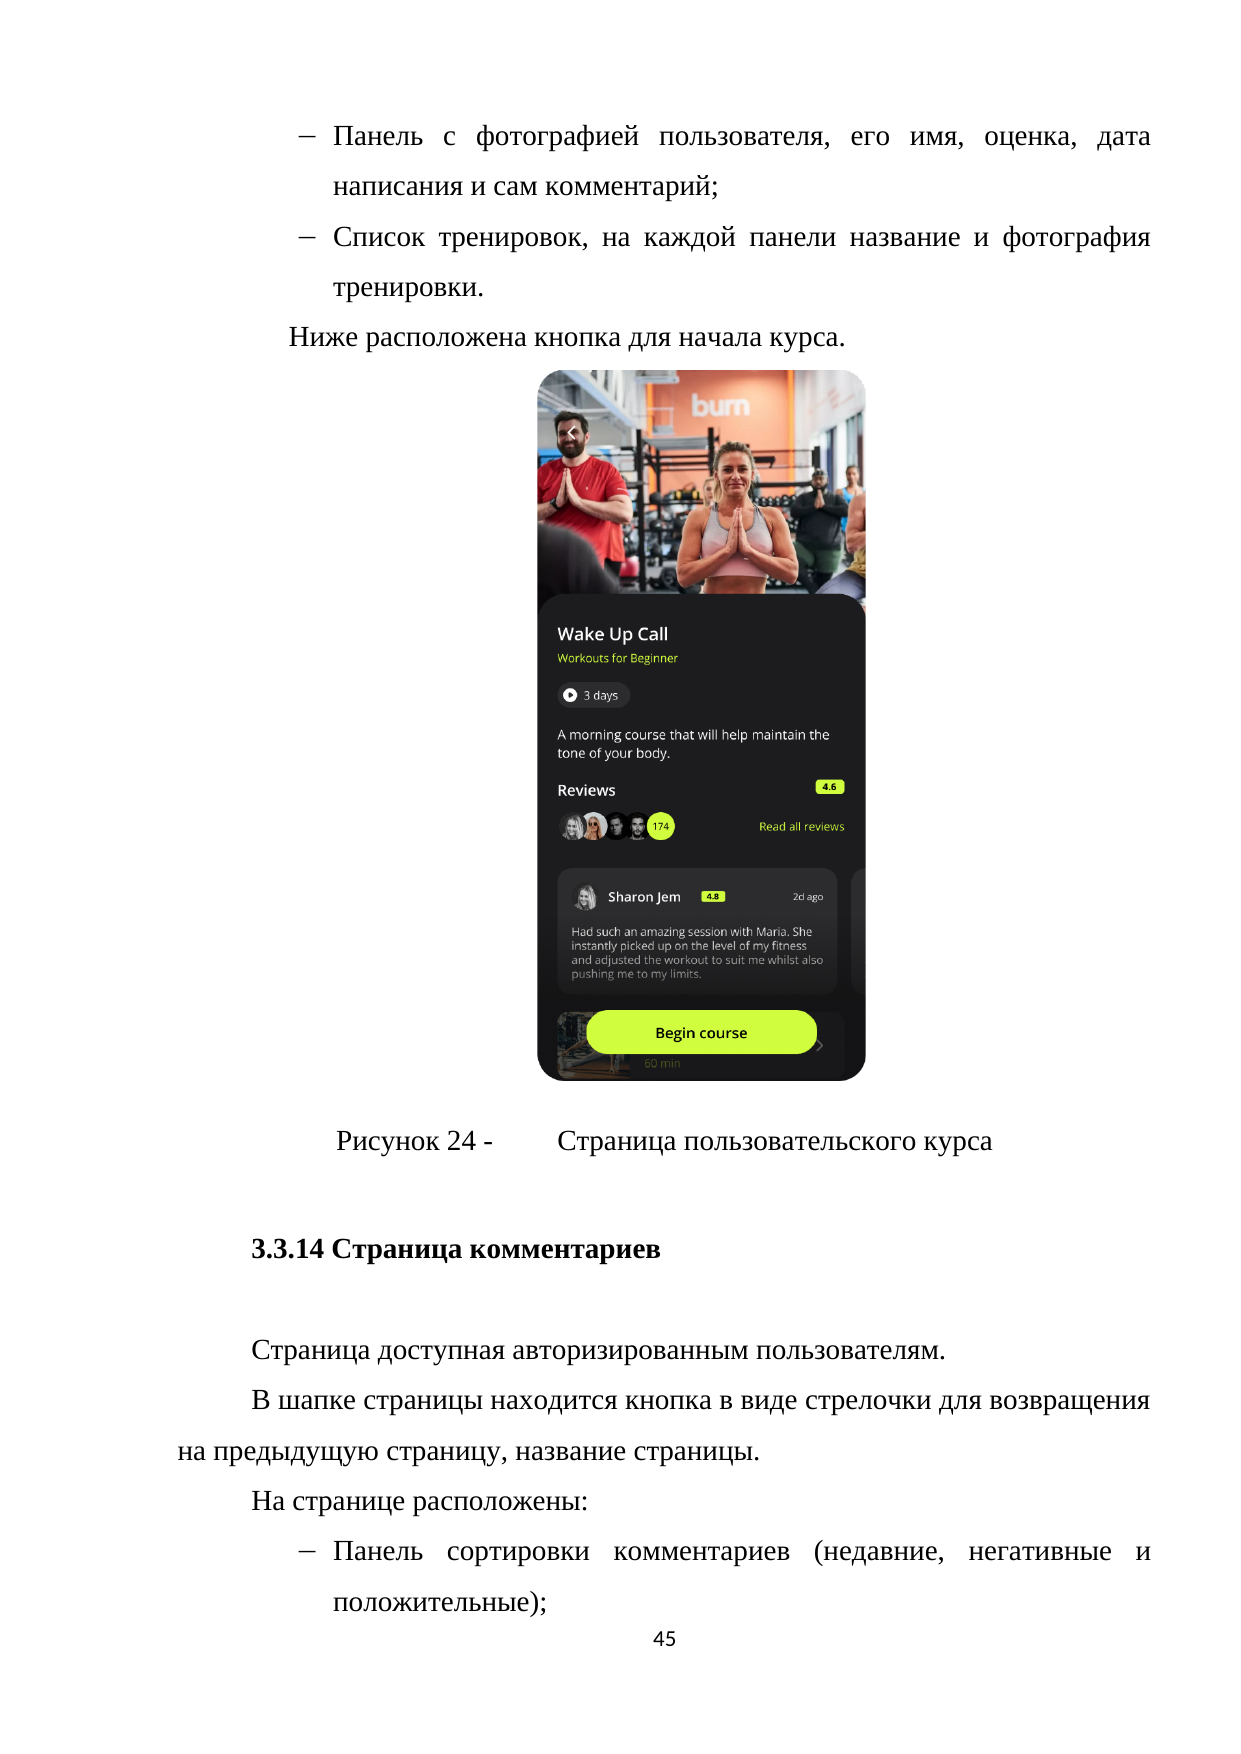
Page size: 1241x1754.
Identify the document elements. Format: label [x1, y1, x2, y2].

picture [537, 370, 866, 1081]
